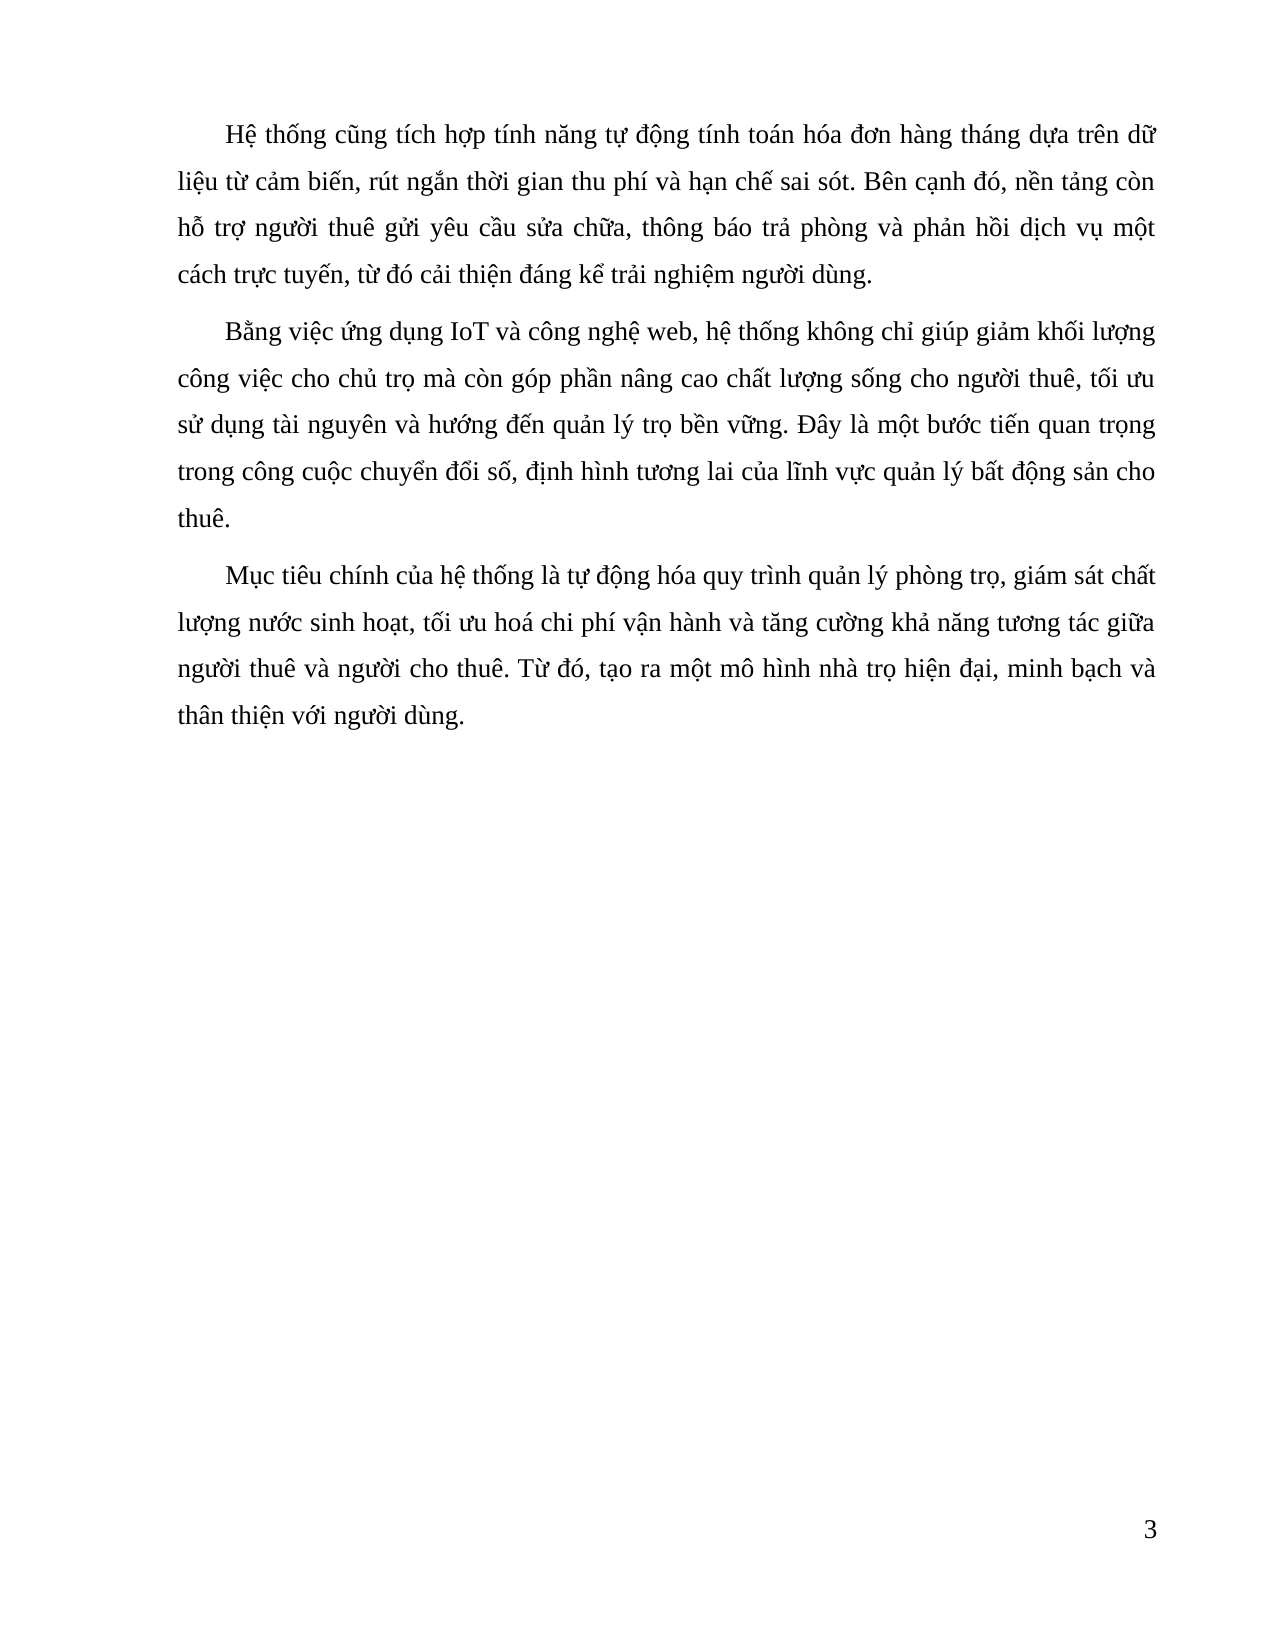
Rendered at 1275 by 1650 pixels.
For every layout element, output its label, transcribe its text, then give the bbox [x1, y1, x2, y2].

text Hệ thống cũng tích hợp tính năng tự động tính toán hóa đơn hàng tháng dựa trên dữ liệu từ cảm biến, rút ngắn thời gian thu phí và hạn chế sai sót. Bên cạnh đó, nền tảng còn hỗ trợ người thuê gửi yêu cầu sửa chữa, thông báo trả phòng và phản hồi dịch vụ một cách trực tuyến, từ đó cải thiện đáng kể trải nghiệm người dùng. [177, 118, 1157, 289]
text Bằng việc ứng dụng IoT và công nghệ web, hệ thống không chỉ giúp giảm khối lượng công việc cho chủ trọ mà còn góp phần nâng cao chất lượng sống cho người thuê, tối ưu sử dụng tài nguyên và hướng đến quản lý trọ bền vững. Đây là một bước tiến quan trọng trong công cuộc chuyển đổi số, định hình tương lai của lĩnh vực quản lý bất động sản cho thuê. [177, 315, 1157, 533]
text Mục tiêu chính của hệ thống là tự động hóa quy trình quản lý phòng trọ, giám sát chất lượng nước sinh hoạt, tối ưu hoá chi phí vận hành và tăng cường khả năng tương tác giữa người thuê và người cho thuê. Từ đó, tạo ra một mô hình nhà trọ hiện đại, minh bạch và thân thiện với người dùng. [177, 559, 1157, 730]
